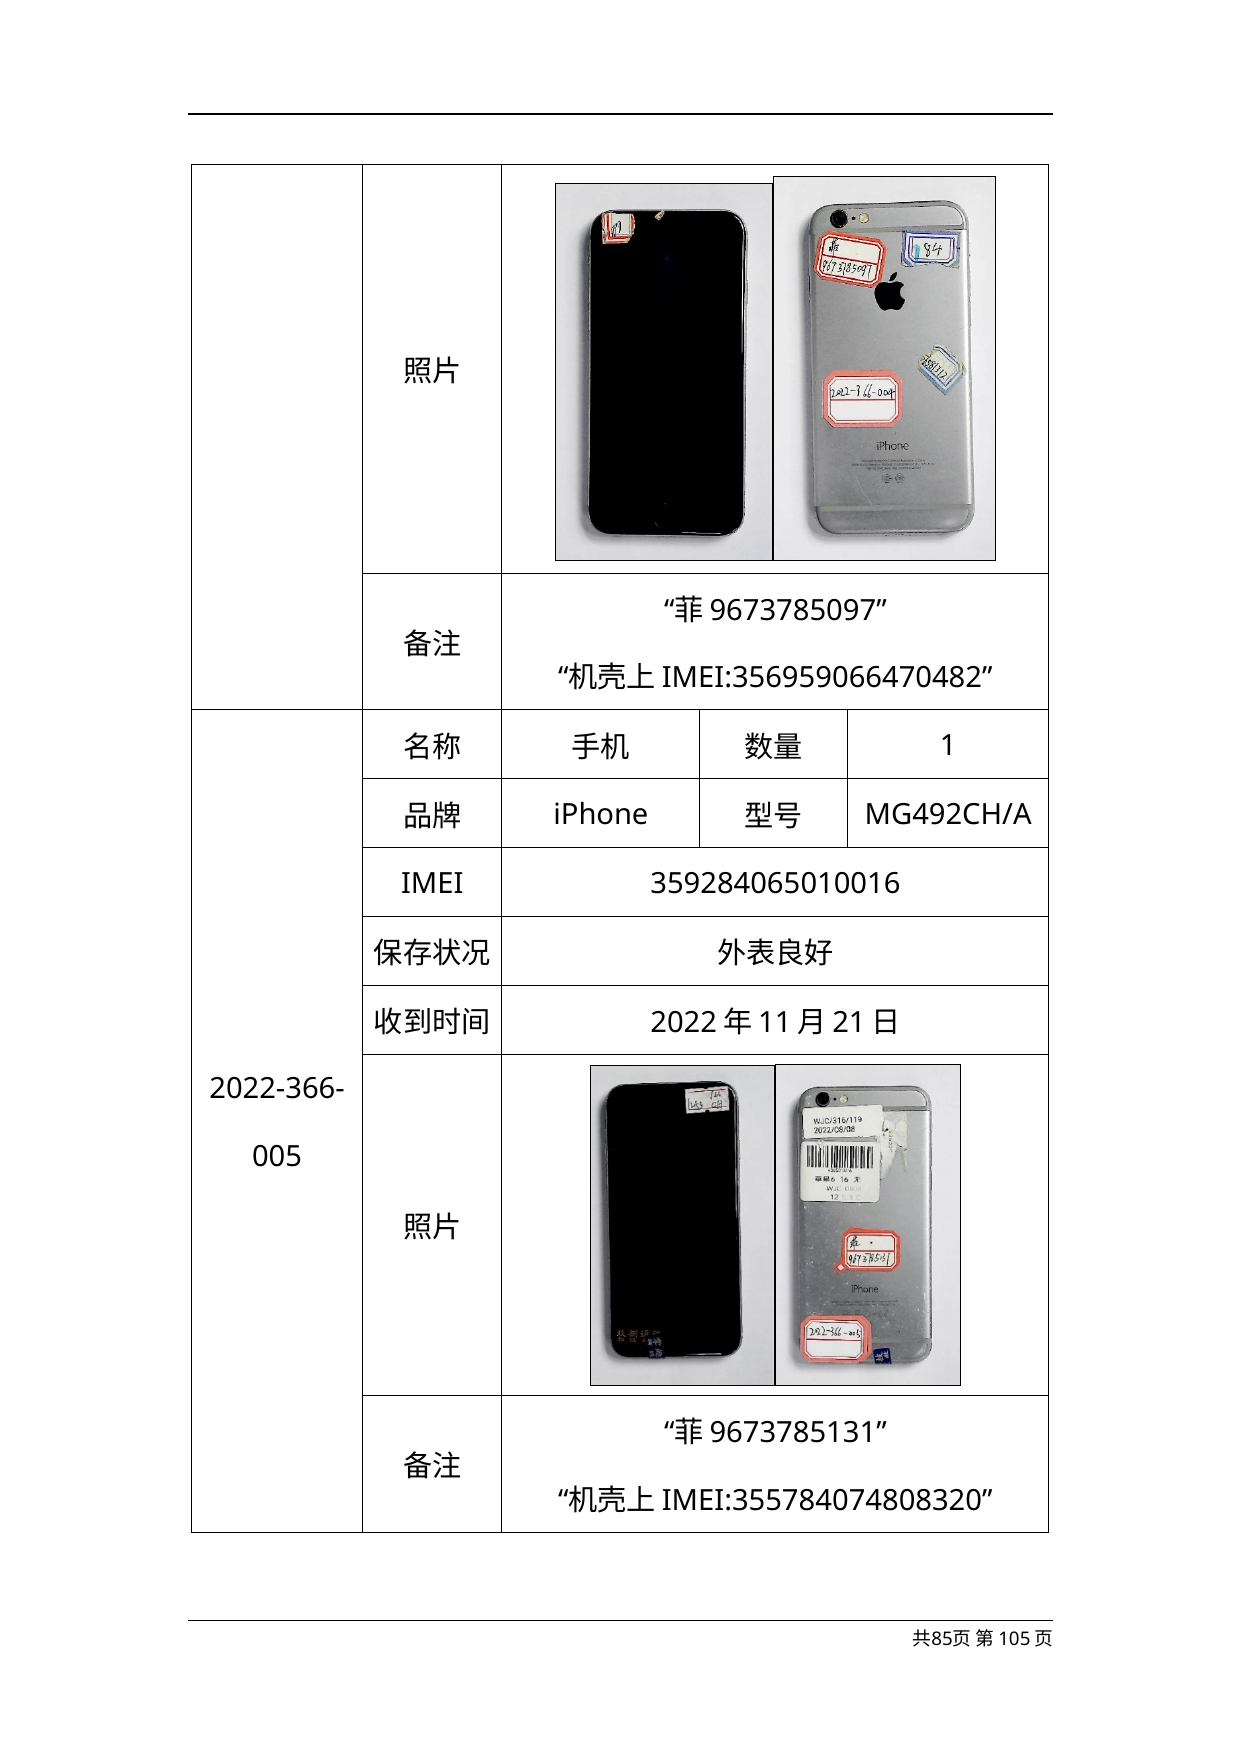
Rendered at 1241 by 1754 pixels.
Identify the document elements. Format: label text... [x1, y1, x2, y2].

table_cell MG492CH/A [848, 779, 1048, 847]
table_cell 保存状况 [363, 917, 501, 985]
table_cell 备注 [363, 1396, 501, 1532]
table_cell 备注 [363, 574, 501, 709]
table_cell IMEI [363, 848, 501, 916]
table_cell 手机 [502, 710, 699, 778]
picture [776, 1065, 960, 1385]
table_cell 照片 [363, 1055, 501, 1395]
table_cell 359284065010016 [502, 848, 1048, 916]
table_cell iPhone [502, 779, 699, 847]
table_cell 2022-366-005 [192, 710, 362, 1532]
table_cell 名称 [363, 710, 501, 778]
picture [774, 177, 995, 560]
table_cell 2022年11月21日 [502, 986, 1048, 1054]
table_cell 照片 [363, 165, 501, 572]
picture [591, 1066, 774, 1385]
table_cell 数量 [700, 710, 847, 778]
table_cell “菲9673785131” “机壳上IMEI:355784074808320” [502, 1396, 1048, 1532]
picture [556, 184, 772, 560]
table_cell 收到时间 [363, 986, 501, 1054]
table_cell “菲9673785097” “机壳上IMEI:356959066470482” [502, 574, 1048, 709]
table_cell 品牌 [363, 779, 501, 847]
table_cell 外表良好 [502, 917, 1048, 985]
table_cell 1 [848, 710, 1048, 778]
table_cell 型号 [700, 779, 847, 847]
table_cell [502, 1055, 1048, 1395]
table_cell [502, 165, 1048, 572]
